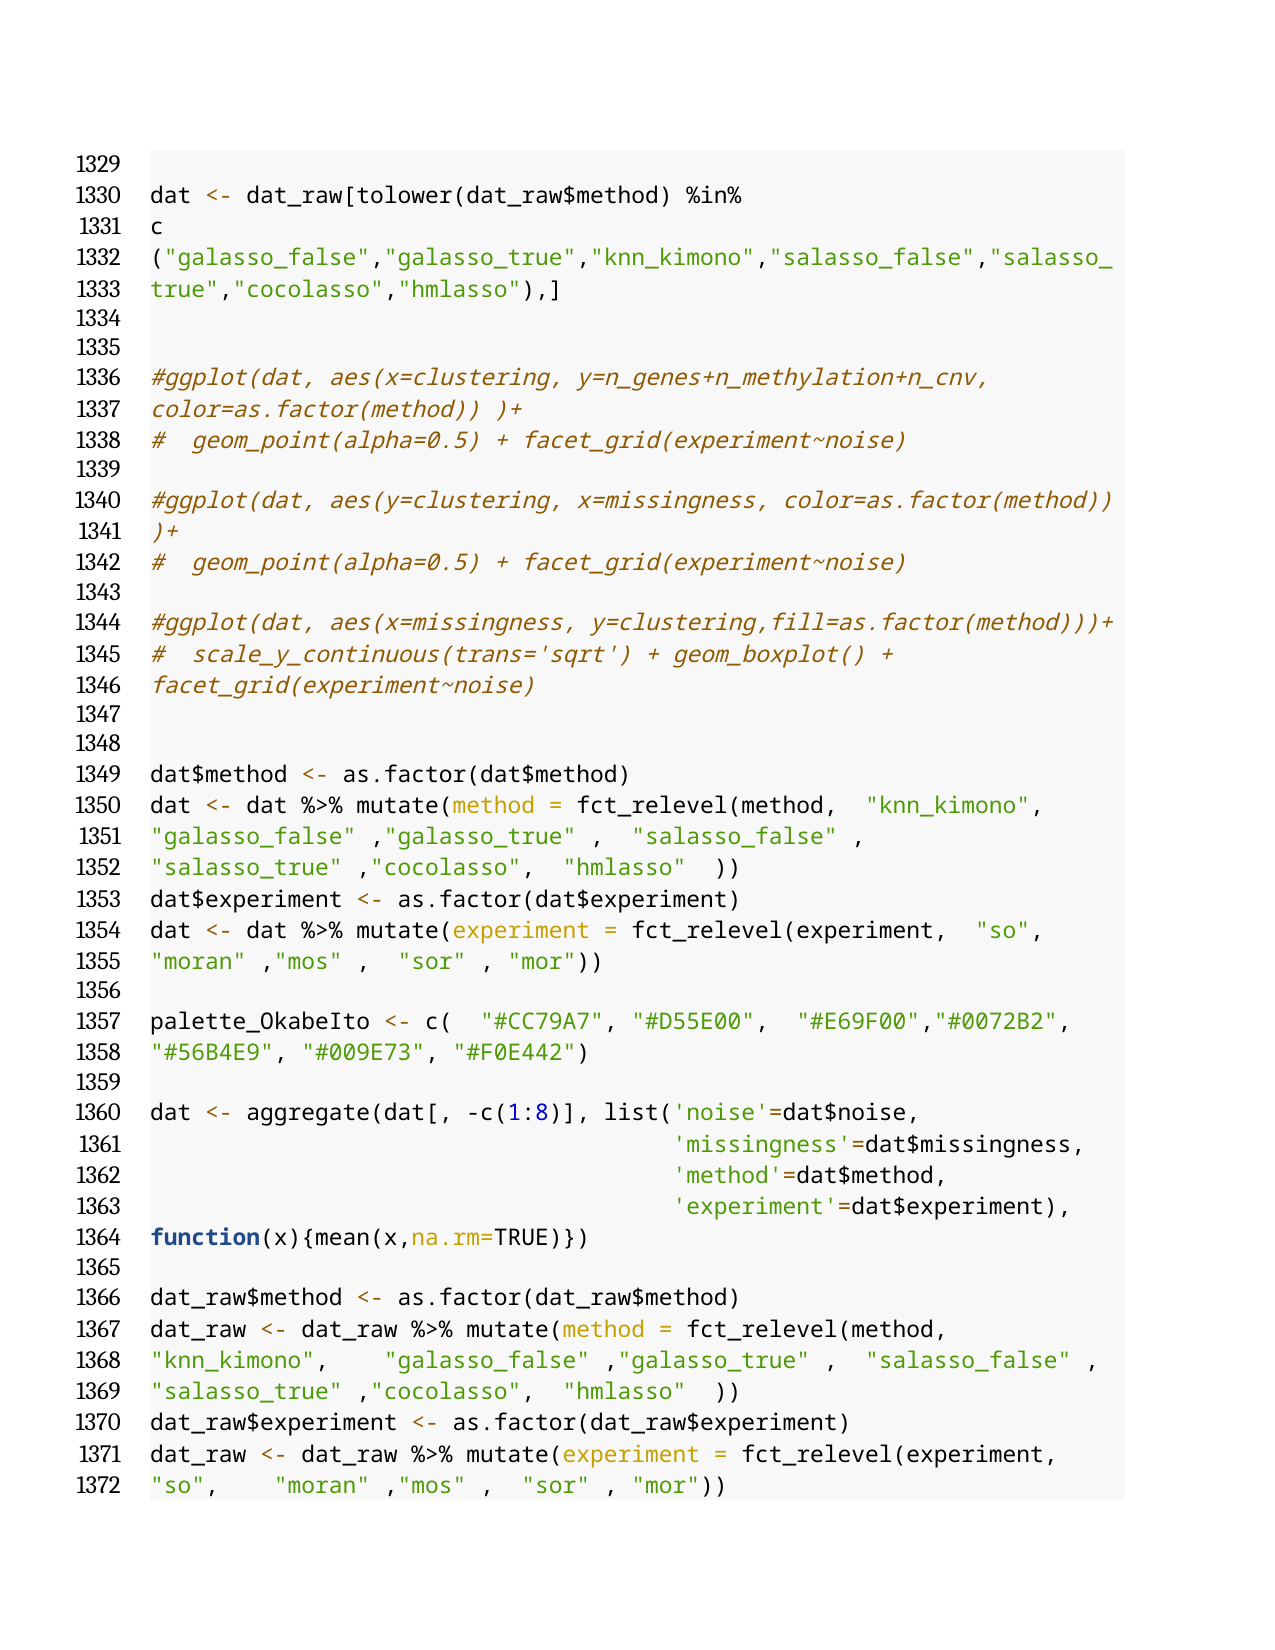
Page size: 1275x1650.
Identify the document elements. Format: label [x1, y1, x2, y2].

text [150, 150, 1125, 1500]
